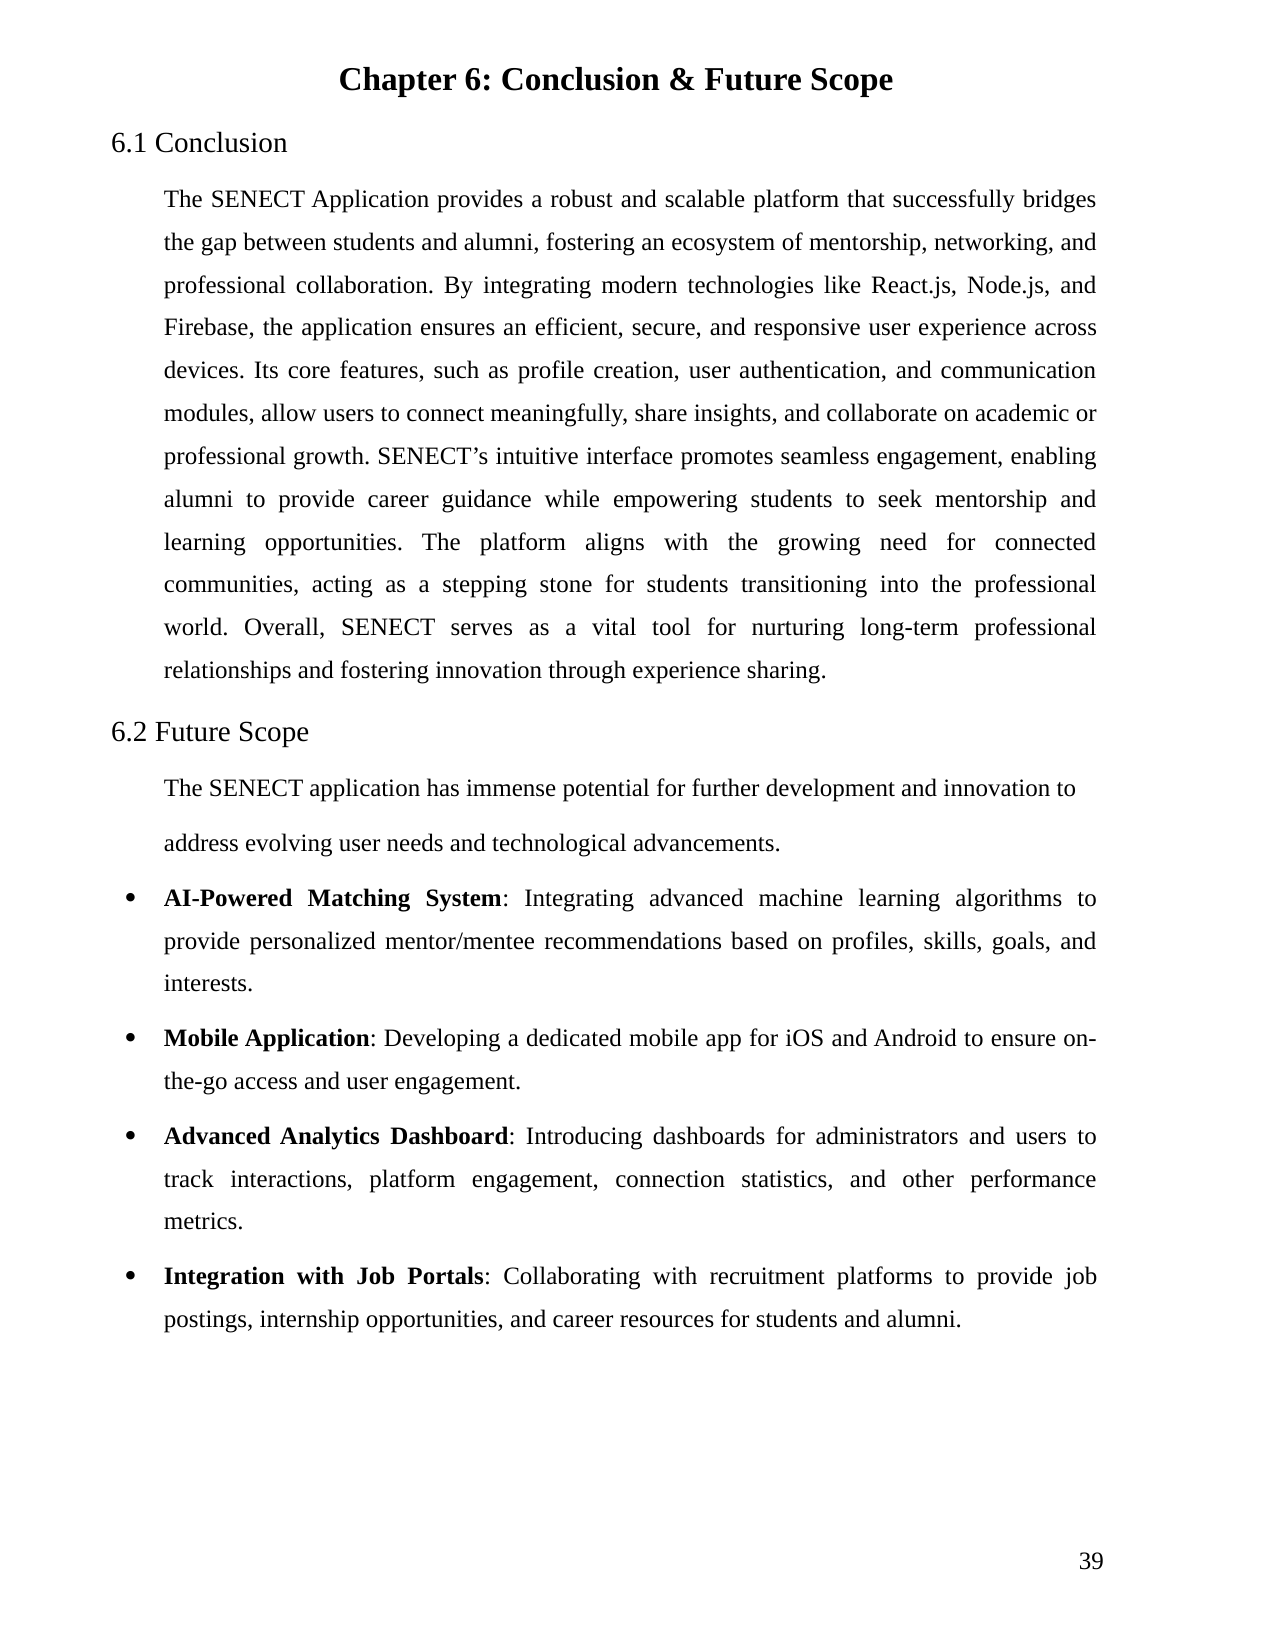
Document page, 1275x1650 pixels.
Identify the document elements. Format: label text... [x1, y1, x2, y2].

text The SENECT Application provides a robust and scalable platform that successfully bridges the gap between students and alumni, fostering an ecosystem of mentorship, networking, and professional collaboration. By integrating modern technologies like React.js, Node.js, and Firebase, the application ensures an efficient, secure, and responsive user experience across devices. Its core features, such as profile creation, user authentication, and communication modules, allow users to connect meaningfully, share insights, and collaborate on academic or professional growth. SENECT’s intuitive interface promotes seamless engagement, enabling alumni to provide career guidance while empowering students to seek mentorship and learning opportunities. The platform aligns with the growing need for connected communities, acting as a stepping stone for students transitioning into the professional world. Overall, SENECT serves as a vital tool for nurturing long-term professional relationships and fostering innovation through experience sharing. [164, 184, 1097, 684]
subtitle 6.2 Future Scope [111, 714, 1121, 748]
text The SENECT application has immense potential for further development and innovation to [164, 773, 1097, 802]
list AI-Powered Matching System: Integrating advanced machine learning algorithms to provide personalized mentor/mentee recommendations based on profiles, skills, goals, and interests. [126, 883, 1097, 997]
text address evolving user needs and technological advancements. [164, 828, 1097, 857]
subtitle 6.1 Conclusion [111, 126, 1121, 159]
list Mobile Application: Developing a dedicated mobile app for iOS and Android to ensure on-the-go access and user engagement. [126, 1023, 1097, 1095]
list Advanced Analytics Dashboard: Introducing dashboards for administrators and users to track interactions, platform engagement, connection statistics, and other performance metrics. [126, 1121, 1097, 1235]
subtitle Chapter 6: Conclusion & Future Scope [111, 59, 1121, 97]
list Integration with Job Portals: Collaborating with recruitment platforms to provide job postings, internship opportunities, and career resources for students and alumni. [126, 1261, 1097, 1333]
